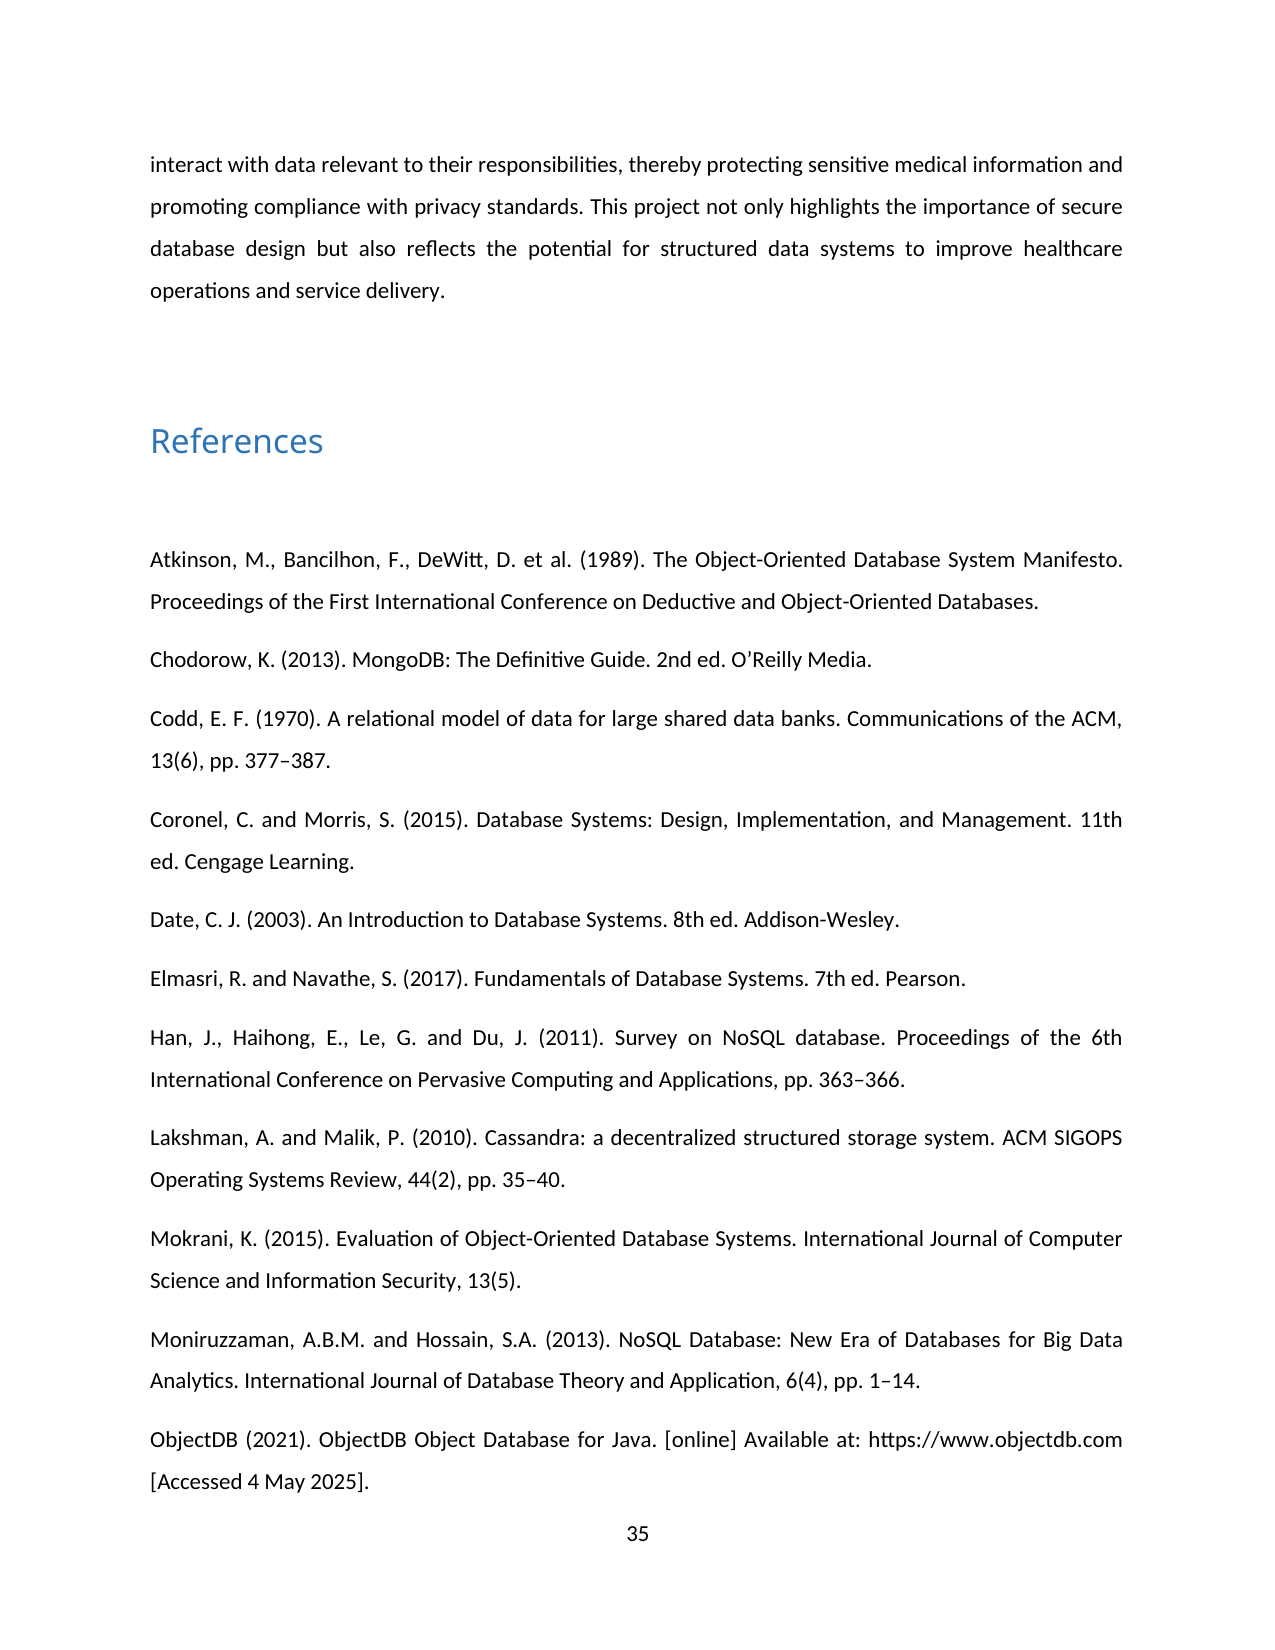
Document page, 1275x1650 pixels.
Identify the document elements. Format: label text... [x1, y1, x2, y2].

text Mokrani, K. (2015). Evaluation of Object-Oriented Database Systems. International Journal of Computer Science and Information Security, 13(5). [150, 1224, 1125, 1294]
text Lakshman, A. and Malik, P. (2010). Cassandra: a decentralized structured storage system. ACM SIGOPS Operating Systems Review, 44(2), pp. 35–40. [150, 1123, 1125, 1193]
text Codd, E. F. (1970). A relational model of data for large shared data banks. Communications of the ACM, 13(6), pp. 377–387. [150, 704, 1125, 774]
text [150, 150, 1125, 304]
subtitle References [150, 418, 1125, 464]
text Elmasri, R. and Navathe, S. (2017). Fundamentals of Database Systems. 7th ed. Pearson. [150, 964, 1125, 992]
text ObjectDB (2021). ObjectDB Object Database for Java. [online] Available at: https://www.objectdb.com [Accessed 4 May 2025]. [150, 1425, 1125, 1495]
text Coronel, C. and Morris, S. (2015). Database Systems: Design, Implementation, and Management. 11th ed. Cengage Learning. [150, 805, 1125, 875]
text Atkinson, M., Bancilhon, F., DeWitt, D. et al. (1989). The Object-Oriented Database System Manifesto. Proceedings of the First International Conference on Deductive and Object-Oriented Databases. [150, 545, 1125, 615]
text Chodorow, K. (2013). MongoDB: The Definitive Guide. 2nd ed. O’Reilly Media. [150, 646, 1125, 674]
text Date, C. J. (2003). An Introduction to Database Systems. 8th ed. Addison-Wesley. [150, 906, 1125, 933]
text Moniruzzaman, A.B.M. and Hossain, S.A. (2013). NoSQL Database: New Era of Databases for Big Data Analytics. International Journal of Database Theory and Application, 6(4), pp. 1–14. [150, 1325, 1125, 1395]
text Han, J., Haihong, E., Le, G. and Du, J. (2011). Survey on NoSQL database. Proceedings of the 6th International Conference on Pervasive Computing and Applications, pp. 363–366. [150, 1023, 1125, 1093]
